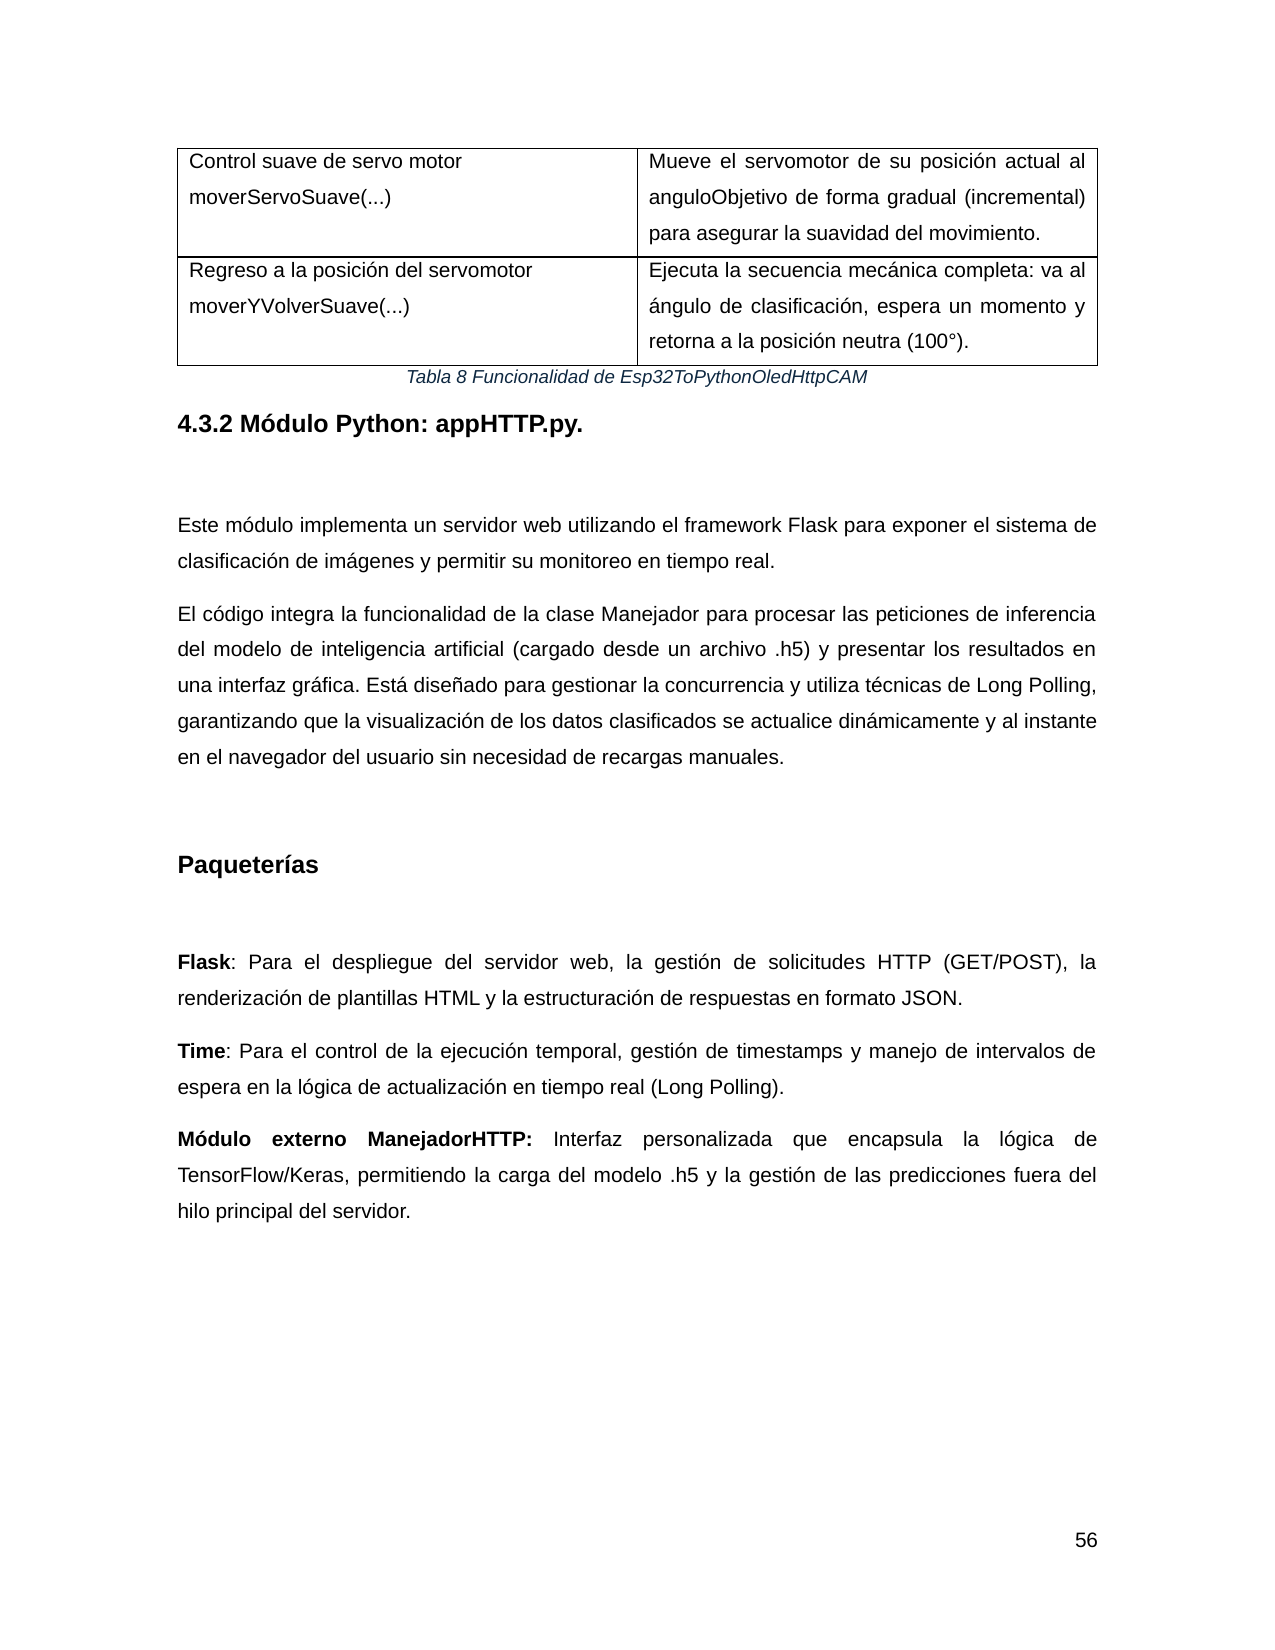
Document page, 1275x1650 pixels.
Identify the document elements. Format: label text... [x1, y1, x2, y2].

table_cell Regreso a la posición del servomotor moverYVolverSuave(...) [178, 258, 637, 365]
table_cell Ejecuta la secuencia mecánica completa: va al ángulo de clasificación, espera un momento y retorna a la posición neutra (100°). [638, 258, 1097, 365]
text Módulo externo ManejadorHTTP: Interfaz personalizada que encapsula la lógica de TensorFlow/Keras, permitiendo la carga del modelo .h5 y la gestión de las predicciones fuera del hilo principal del servidor. [177, 1127, 1098, 1223]
text Tabla 8 Funcionalidad de Esp32ToPythonOledHttpCAM [177, 366, 1098, 388]
text Flask: Para el despliegue del servidor web, la gestión de solicitudes HTTP (GET/POST), la renderización de plantillas HTML y la estructuración de respuestas en formato JSON. [177, 950, 1098, 1010]
text 4.3.2 Módulo Python: appHTTP.py. [177, 409, 1098, 437]
table_cell Mueve el servomotor de su posición actual al anguloObjetivo de forma gradual (incremental) para asegurar la suavidad del movimiento. [638, 149, 1097, 256]
table_cell Control suave de servo motor moverServoSuave(...) [178, 149, 637, 256]
text Time: Para el control de la ejecución temporal, gestión de timestamps y manejo de intervalos de espera en la lógica de actualización en tiempo real (Long Polling). [177, 1039, 1098, 1099]
text El código integra la funcionalidad de la clase Manejador para procesar las peticiones de inferencia del modelo de inteligencia artificial (cargado desde un archivo .h5) y presentar los resultados en una interfaz gráfica. Está diseñado para gestionar la concurrencia y utiliza técnicas de Long Polling, garantizando que la visualización de los datos clasificados se actualice dinámicamente y al instante en el navegador del usuario sin necesidad de recargas manuales. [177, 601, 1098, 769]
text Este módulo implementa un servidor web utilizando el framework Flask para exponer el sistema de clasificación de imágenes y permitir su monitoreo en tiempo real. [177, 513, 1098, 573]
subtitle Paqueterías [177, 850, 1098, 879]
